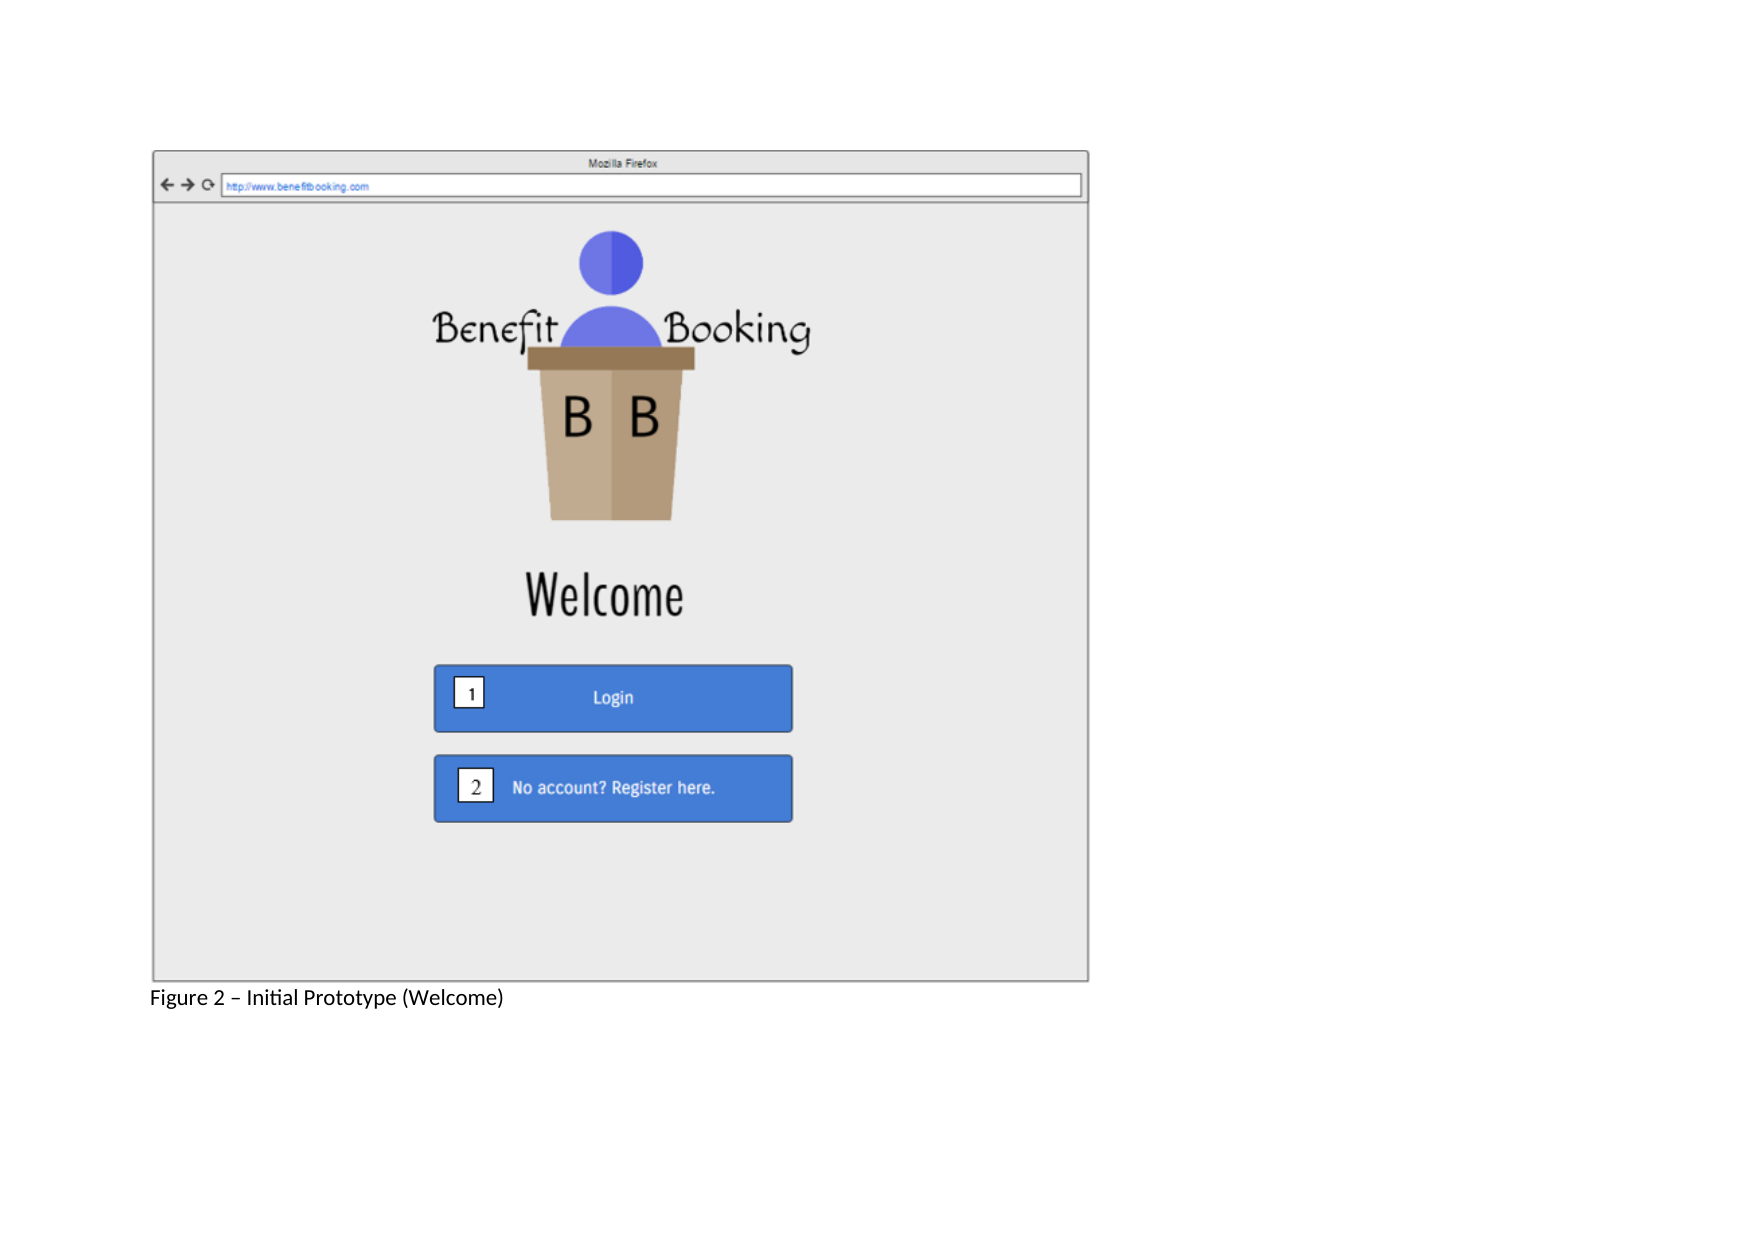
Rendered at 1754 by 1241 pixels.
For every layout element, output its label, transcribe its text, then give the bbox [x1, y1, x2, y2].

picture [150, 150, 1091, 983]
